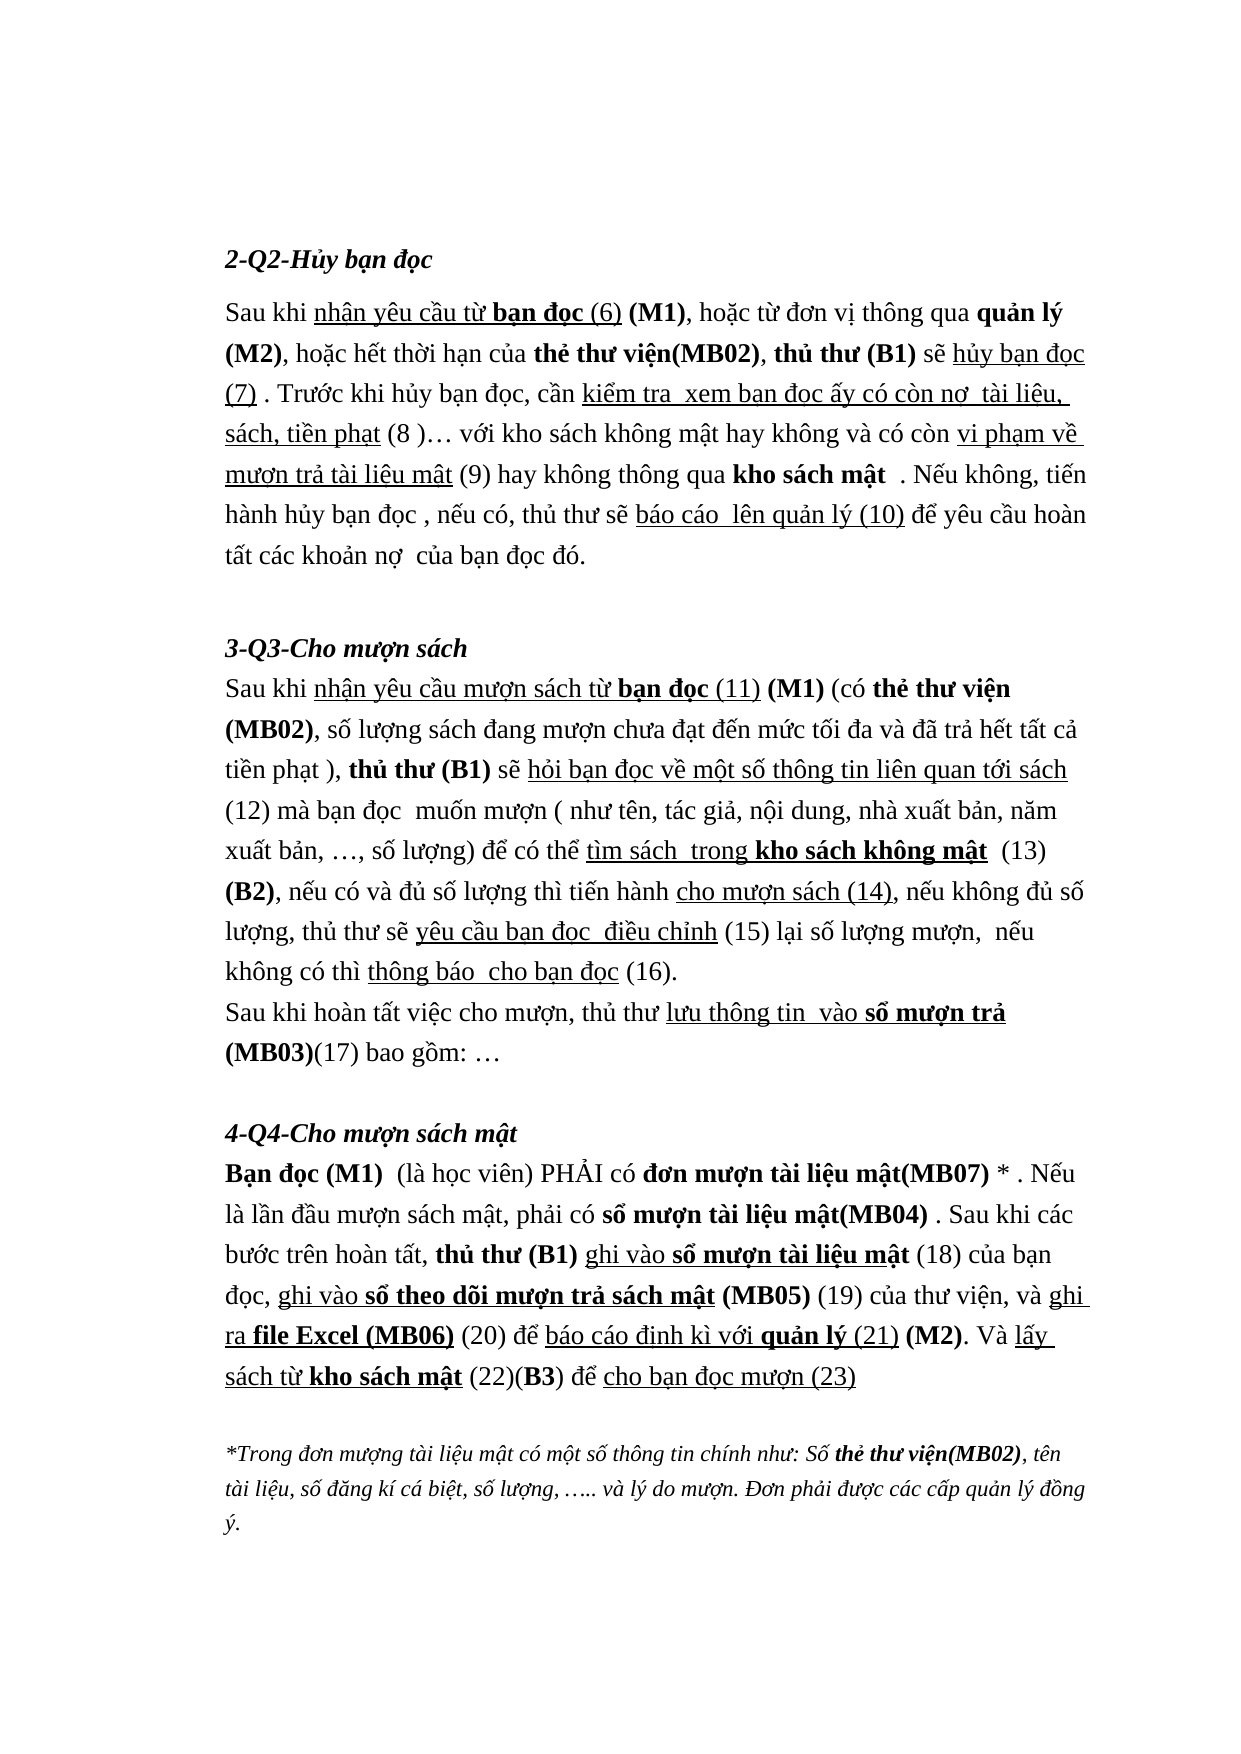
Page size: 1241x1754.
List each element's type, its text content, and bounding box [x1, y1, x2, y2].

list 4-Q4-Cho mượn sách mật [225, 1117, 1090, 1148]
list Bạn đọc (M1) (là học viên) PHẢI có đơn mượn tài liệu mật(MB07) * . Nếu là lần đầu mượn sách mật, phải có sổ mượn tài liệu mật(MB04) . Sau khi các bước trên hoàn tất, thủ thư (B1) ghi vào sổ mượn tài liệu mật (18) của bạn đọc, ghi vào sổ theo dõi mượn trả sách mật (MB05) (19) của thư viện, và ghi ra file Excel (MB06) (20) để báo cáo định kì với quản lý (21) (M2). Và lấy sách từ kho sách mật (22)(B3) để cho bạn đọc mượn (23) [225, 1157, 1090, 1391]
text Sau khi nhận yêu cầu từ bạn đọc (6) (M1), hoặc từ đơn vị thông qua quản lý (M2), hoặc hết thời hạn của thẻ thư viện(MB02), thủ thư (B1) sẽ hủy bạn đọc (7) . Trước khi hủy bạn đọc, cần kiểm tra xem bạn đọc ấy có còn nợ tài liệu, sách, tiền phạt (8 )… với kho sách không mật hay không và có còn vi phạm về mượn trả tài liệu mật (9) hay không thông qua kho sách mật . Nếu không, tiến hành hủy bạn đọc , nếu có, thủ thư sẽ báo cáo lên quản lý (10) để yêu cầu hoàn tất các khoản nợ của bạn đọc đó. [225, 296, 1090, 570]
list *Trong đơn mượng tài liệu mật có một số thông tin chính như: Số thẻ thư viện(MB02), tên tài liệu, số đăng kí cá biệt, số lượng, ….. và lý do mượn. Đơn phải được các cấp quản lý đồng ý. [225, 1440, 1090, 1535]
list Sau khi nhận yêu cầu mượn sách từ bạn đọc (11) (M1) (có thẻ thư viện (MB02), số lượng sách đang mượn chưa đạt đến mức tối đa và đã trả hết tất cả tiền phạt ), thủ thư (B1) sẽ hỏi bạn đọc về một số thông tin liên quan tới sách (12) mà bạn đọc muốn mượn ( như tên, tác giả, nội dung, nhà xuất bản, năm xuất bản, …, số lượng) để có thể tìm sách trong kho sách không mật (13)(B2), nếu có và đủ số lượng thì tiến hành cho mượn sách (14), nếu không đủ số lượng, thủ thư sẽ yêu cầu bạn đọc điều chỉnh (15) lại số lượng mượn, nếu không có thì thông báo cho bạn đọc (16). [225, 672, 1090, 987]
list Sau khi hoàn tất việc cho mượn, thủ thư lưu thông tin vào sổ mượn trả (MB03)(17) bao gồm: … [225, 996, 1090, 1067]
list 3-Q3-Cho mượn sách [225, 632, 1090, 663]
text 2-Q2-Hủy bạn đọc [225, 243, 1090, 274]
